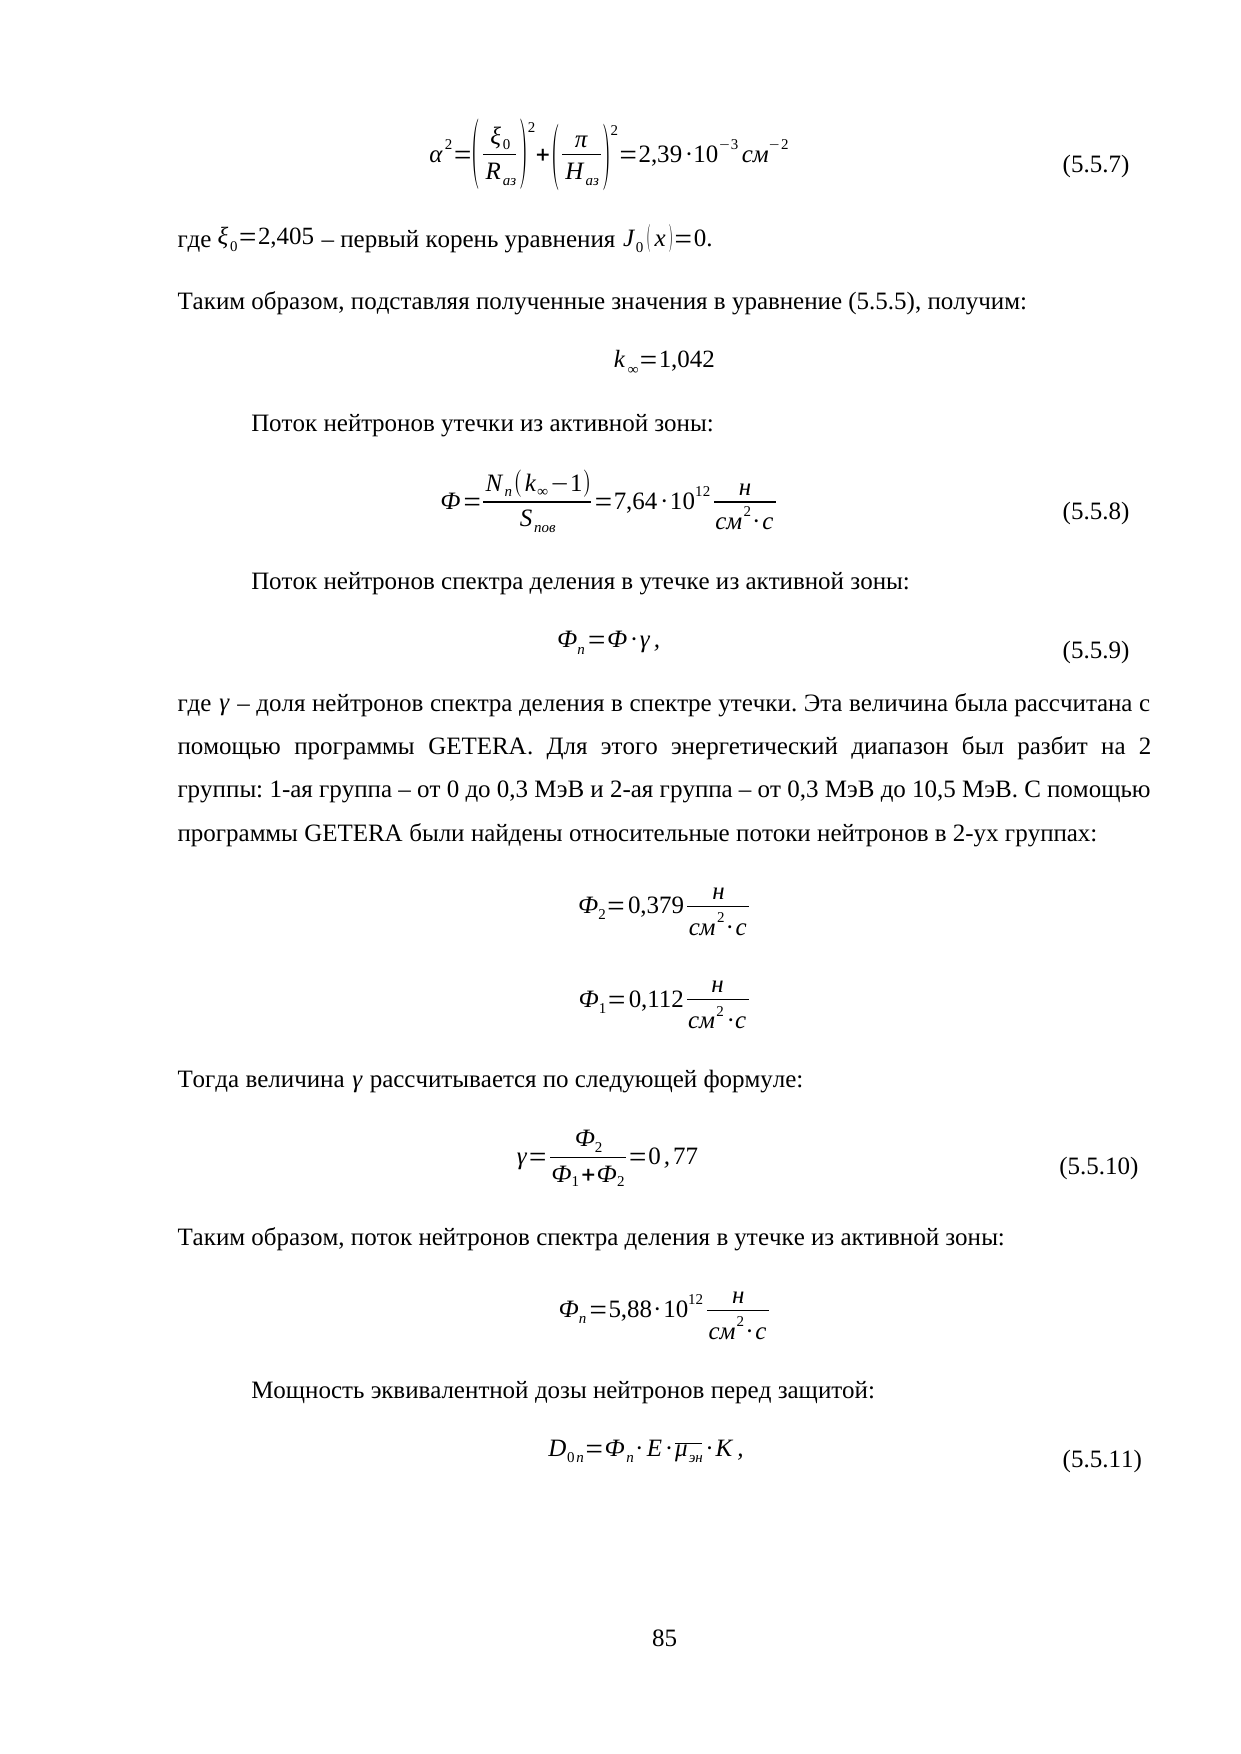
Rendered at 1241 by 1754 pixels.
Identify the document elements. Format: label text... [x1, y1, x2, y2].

table_header (5.5.7) [1051, 118, 1152, 222]
table_header [166, 1124, 1048, 1222]
table_header [166, 118, 1051, 222]
text Таким образом, поток нейтронов спектра деления в утечке из активной зоны: [177, 1222, 1152, 1250]
text где – первый корень уравнения [177, 222, 1152, 255]
table_header [166, 468, 1051, 566]
table_header (5.5.10) [1048, 1124, 1163, 1222]
text Поток нейтронов спектра деления в утечке из активной зоны: [177, 566, 1152, 595]
text Поток нейтронов утечки из активной зоны: [177, 408, 1152, 437]
text Таким образом, подставляя полученные значения в уравнение (5.5.5), получим: [177, 286, 1152, 315]
table_header [166, 626, 1051, 688]
text где – доля нейтронов спектра деления в спектре утечки. Эта величина была рассчитана с помощью программы GETERA. Для этого энергетический диапазон был разбит на 2 группы: 1-ая группа – от 0 до 0,3 МэВ и 2-ая группа – от 0,3 МэВ до 10,5 МэВ. С помощью программы GETERA были найдены относительные потоки нейтронов в 2-ух группах: [177, 688, 1152, 846]
table_header (5.5.8) [1051, 468, 1152, 566]
text Тогда величина рассчитывается по следующей формуле: [177, 1064, 1152, 1093]
table_header (5.5.9) [1051, 626, 1152, 688]
table_header [166, 1435, 1051, 1497]
text Мощность эквивалентной дозы нейтронов перед защитой: [177, 1375, 1152, 1404]
table_header (5.5.11) [1051, 1435, 1153, 1497]
